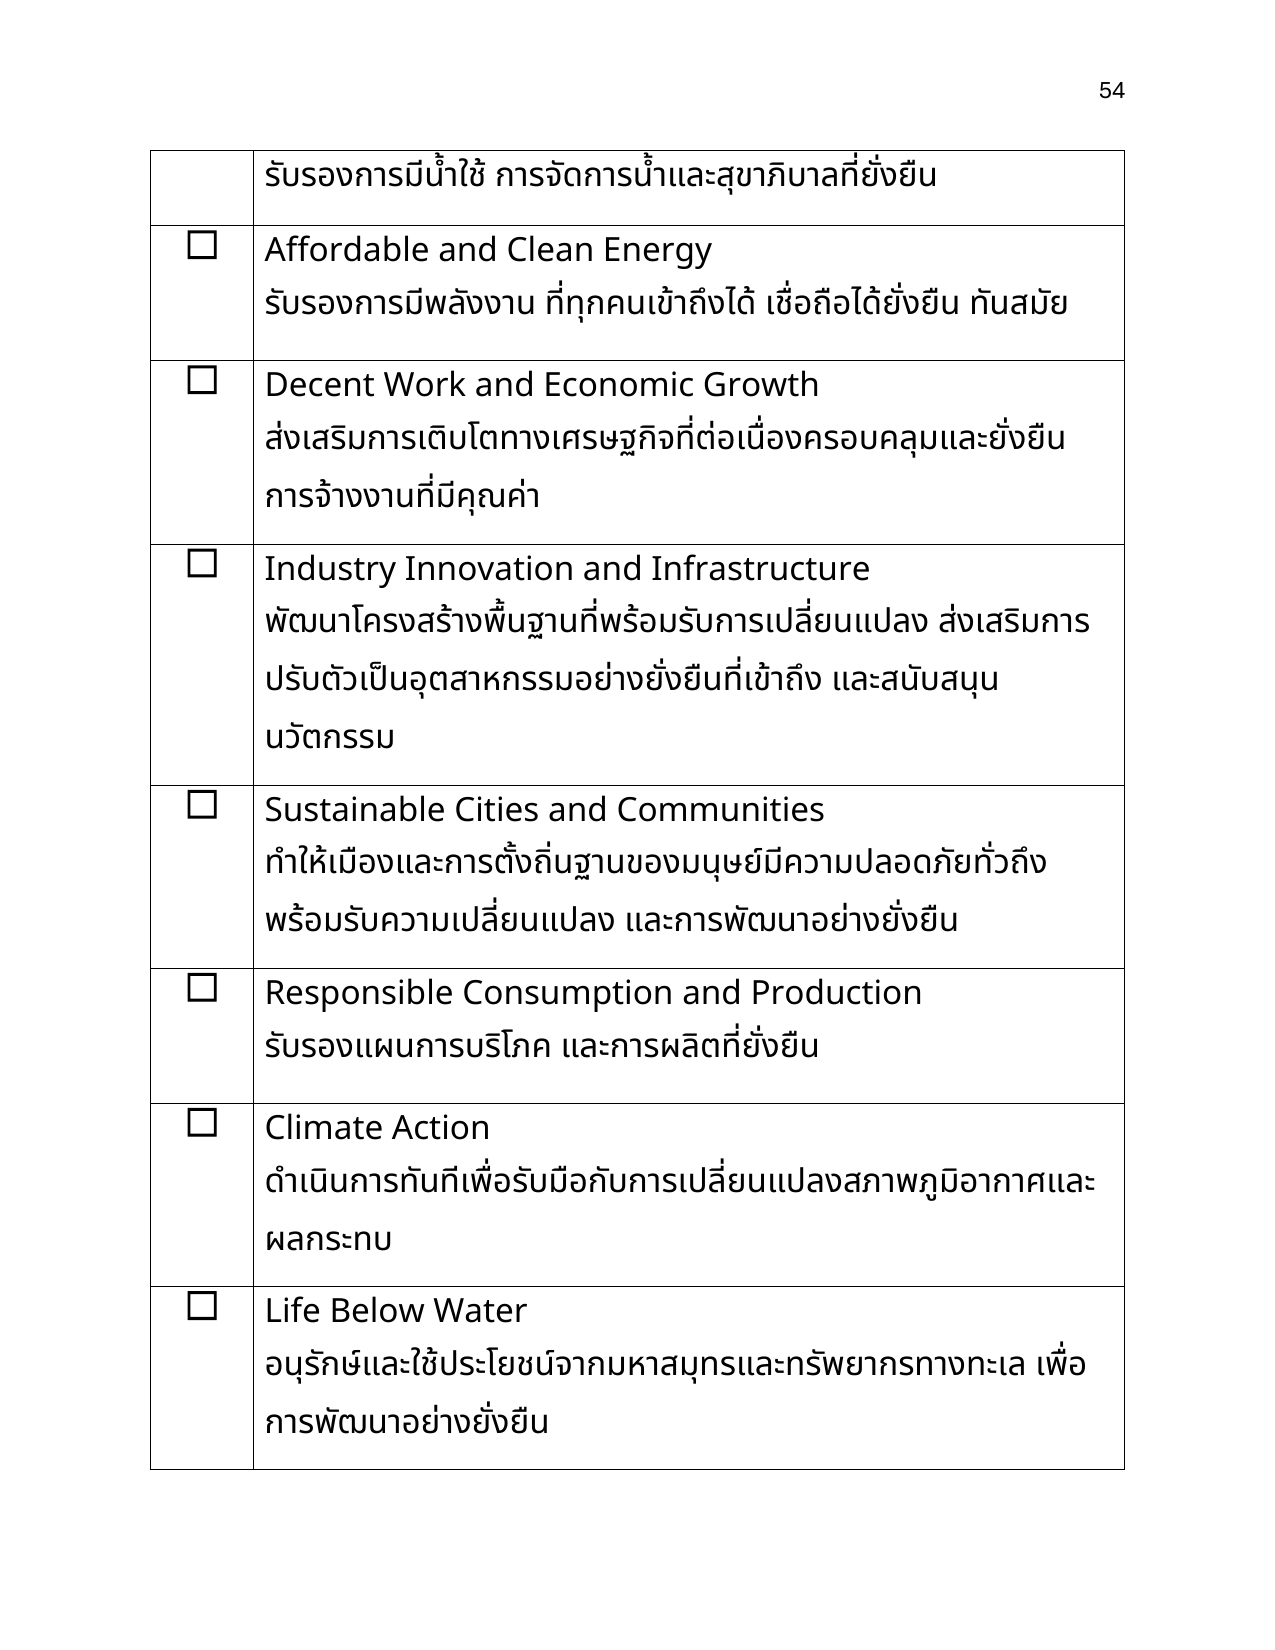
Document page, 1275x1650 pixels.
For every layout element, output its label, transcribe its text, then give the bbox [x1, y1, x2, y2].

table_cell Decent Work and Economic Growth ส่งเสริมการเติบโตทางเศรษฐกิจที่ต่อเนื่องครอบคลุมและยั่งยืน การจ้างงานที่มีคุณค่า [254, 361, 1124, 543]
table_cell ☐ [151, 361, 253, 543]
table_cell ☐ [151, 226, 253, 360]
table_cell Affordable and Clean Energy รับรองการมีพลังงาน ที่ทุกคนเข้าถึงได้ เชื่อถือได้ยั่งยืน ทันสมัย [254, 226, 1124, 360]
table_cell Industry Innovation and Infrastructure พัฒนาโครงสร้างพื้นฐานที่พร้อมรับการเปลี่ยนแปลง ส่งเสริมการปรับตัวเป็นอุตสาหกรรมอย่างยั่งยืนที่เข้าถึง และสนับสนุนนวัตกรรม [254, 545, 1124, 784]
table_cell ☐ [151, 969, 253, 1103]
table_cell ☐ [151, 545, 253, 784]
table_cell Life Below Water อนุรักษ์และใช้ประโยชน์จากมหาสมุทรและทรัพยากรทางทะเล เพื่อการพัฒนาอย่างยั่งยืน [254, 1287, 1124, 1469]
table_cell ☐ [151, 1104, 253, 1286]
table_cell ☐ [151, 151, 253, 225]
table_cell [254, 151, 1124, 225]
table_cell ☐ [151, 1287, 253, 1469]
table_cell Climate Action ดำเนินการทันทีเพื่อรับมือกับการเปลี่ยนแปลงสภาพภูมิอากาศและผลกระทบ [254, 1104, 1124, 1286]
table_cell ☐ [151, 786, 253, 968]
table_cell Responsible Consumption and Production รับรองแผนการบริโภค และการผลิตที่ยั่งยืน [254, 969, 1124, 1103]
table_cell Sustainable Cities and Communities ทำให้เมืองและการตั้งถิ่นฐานของมนุษย์มีความปลอดภัยทั่วถึง พร้อมรับความเปลี่ยนแปลง และการพัฒนาอย่างยั่งยืน [254, 786, 1124, 968]
